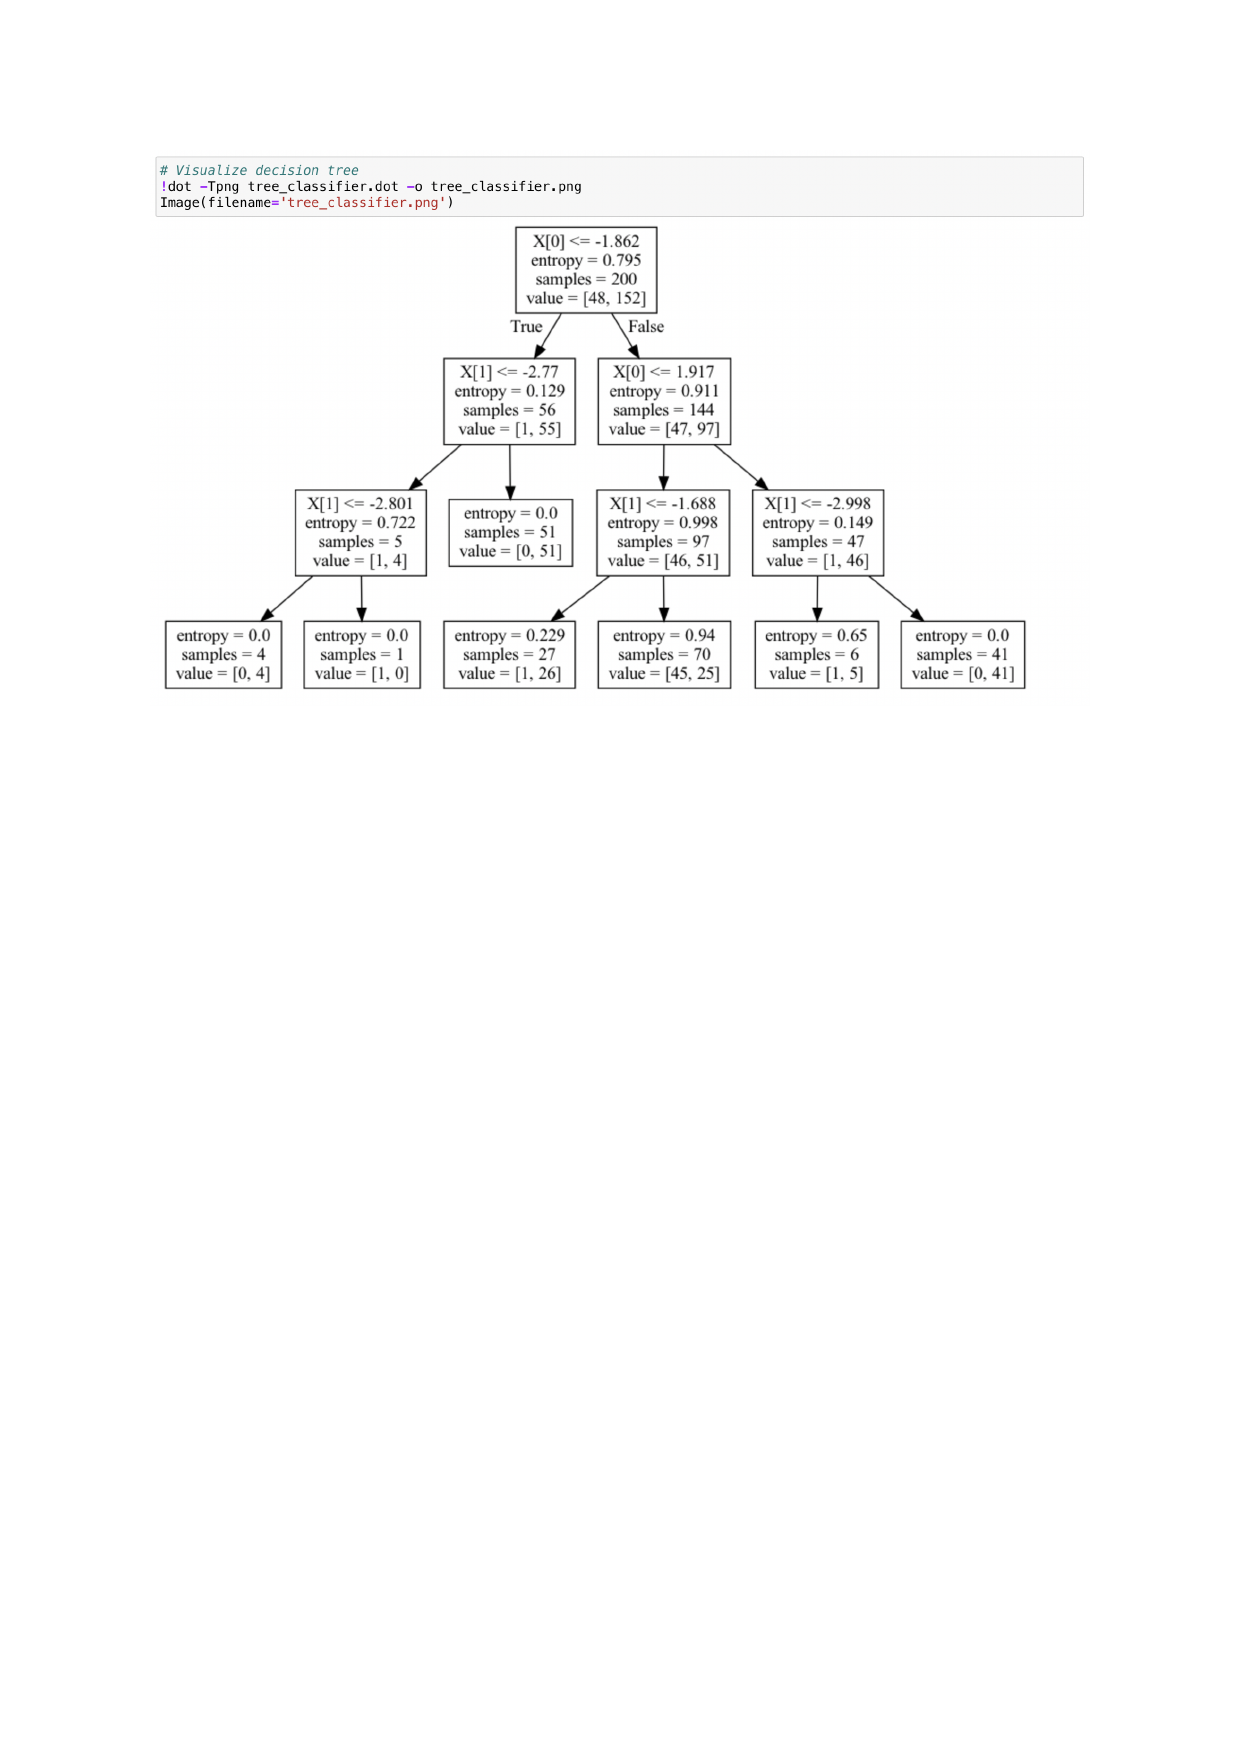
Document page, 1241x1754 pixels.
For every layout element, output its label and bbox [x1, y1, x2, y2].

picture [150, 150, 1090, 706]
